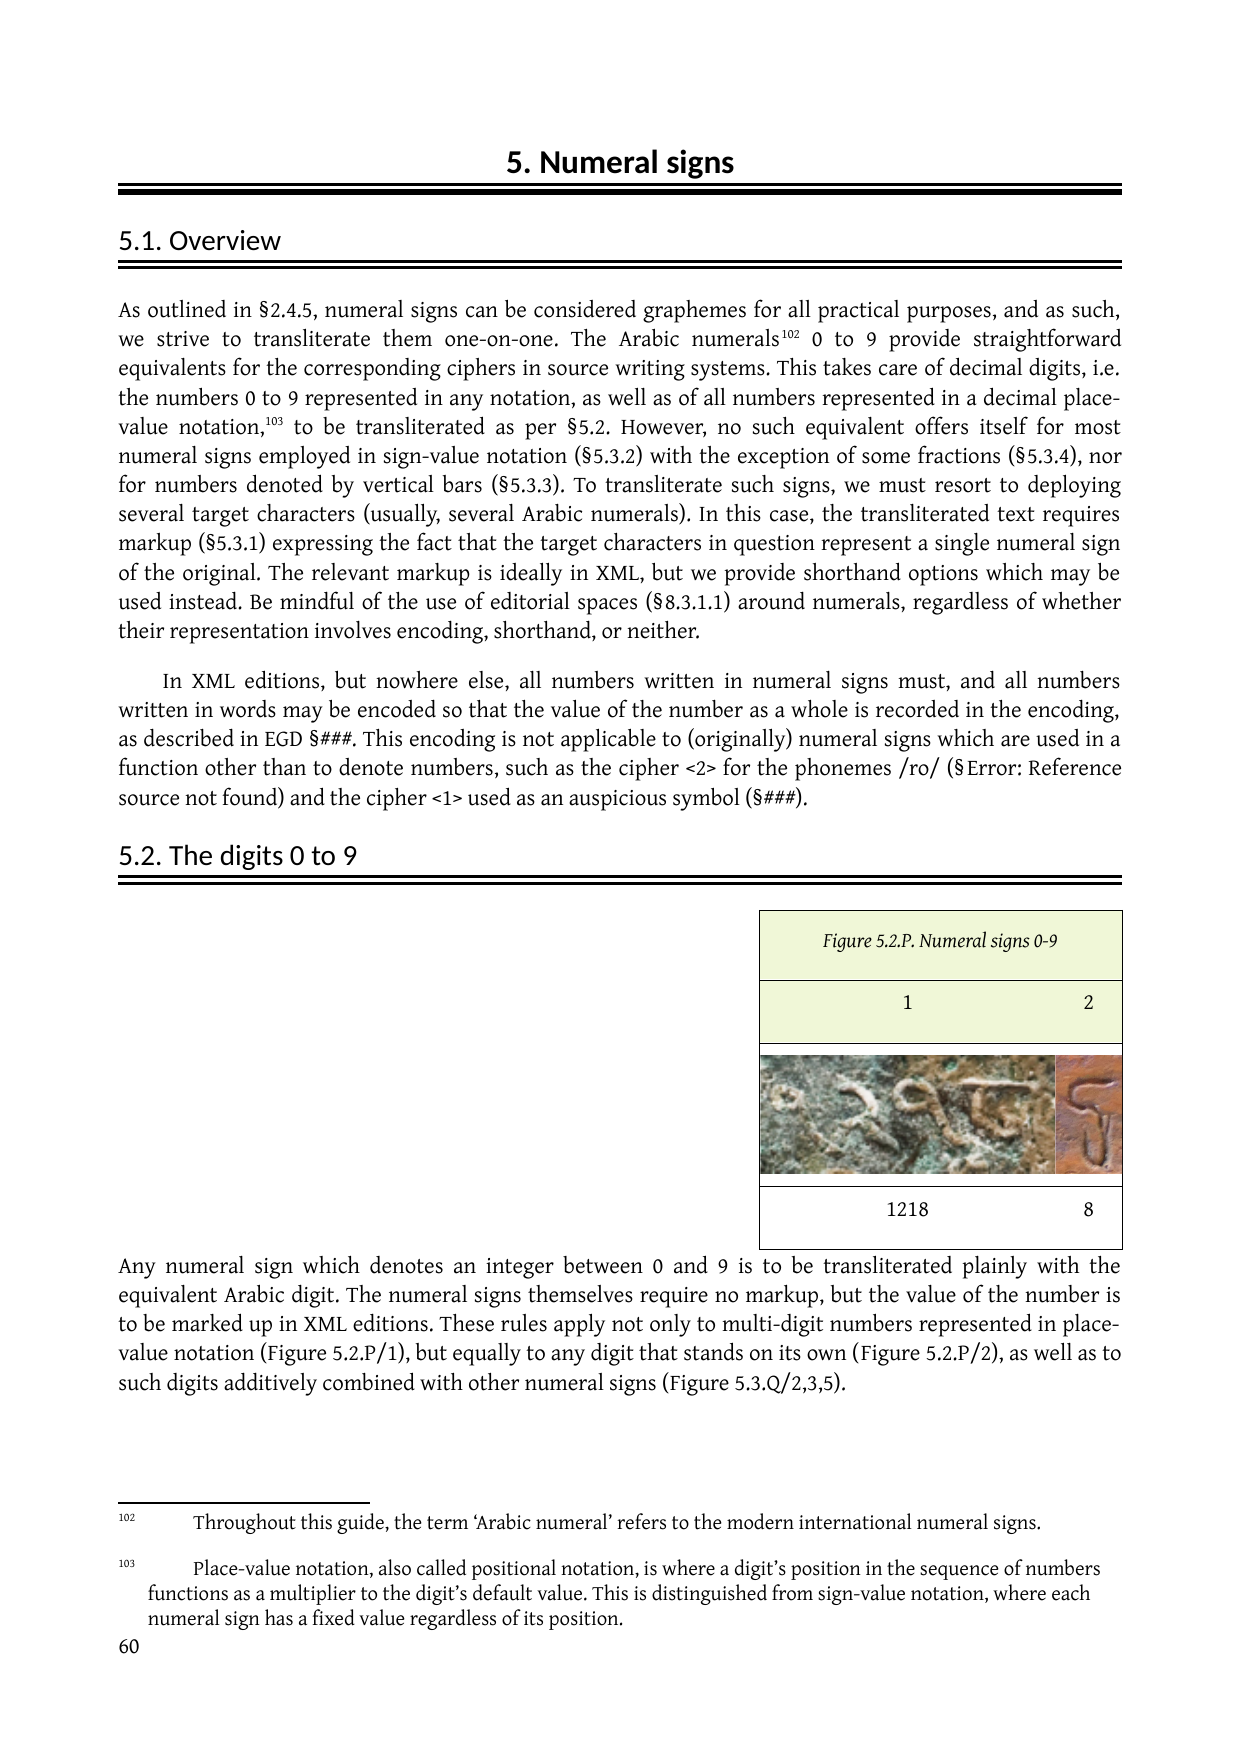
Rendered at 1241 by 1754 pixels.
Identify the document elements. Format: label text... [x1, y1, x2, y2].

table_cell 8 [1055, 1187, 1122, 1249]
subtitle Numeral signs [118, 143, 1122, 183]
picture [760, 1055, 1123, 1174]
table_cell 2 [1055, 981, 1122, 1042]
table_cell 1218 [760, 1187, 1055, 1249]
table_cell [760, 1044, 1055, 1055]
table_cell [1055, 1044, 1122, 1055]
table_cell 1 [760, 981, 1055, 1042]
table_cell [1055, 1174, 1122, 1186]
text Any numeral sign which denotes an integer between 0 and 9 is to be transliterated plainly with the equivalent Arabic digit. The numeral signs themselves require no markup, but the value of the number is to be marked up in XML editions. These rules apply not only to multi-digit numbers represented in place-value notation (Figure 5.2.A/1), but equally to any digit that stands on its own (Figure 5.2.A/2), as well as to such digits additively combined with other numeral signs (Figure 5.3.A/2,3,5). [118, 1250, 1122, 1396]
table_cell [760, 1174, 1055, 1186]
subtitle Overview [118, 220, 1122, 260]
subtitle The digits 0 to 9 [118, 836, 1122, 875]
table_header Figure 5.2.A. Numeral signs 0-9 [760, 911, 1122, 979]
text As outlined in §2.5.5, numeral signs can be considered graphemes for all practical purposes, and as such, we strive to transliterate them one-on-one. The Arabic numerals 0 to 9 provide straightforward equivalents for the corresponding ciphers in source writing systems. This takes care of decimal digits, i.e. the numbers 0 to 9 represented in any notation, as well as of all numbers represented in a decimal place-value notation, to be transliterated as per §5.2. However, no such equivalent offers itself for most numeral signs employed in sign-value notation (§5.3.2) with the exception of some fractions (§5.3.4), nor for numbers denoted by vertical bars (§5.3.3). To transliterate such signs, we must resort to deploying several target characters (usually, several Arabic numerals). In this case, the transliterated text requires markup (§5.3.1) expressing the fact that the target characters in question represent a single numeral sign of the original. The relevant markup is ideally in XML, but we provide shorthand options which may be used instead. Be mindful of the use of editorial spaces (§8.3.1.1) around numerals, regardless of whether their representation involves encoding, shorthand, or neither. [118, 294, 1122, 644]
